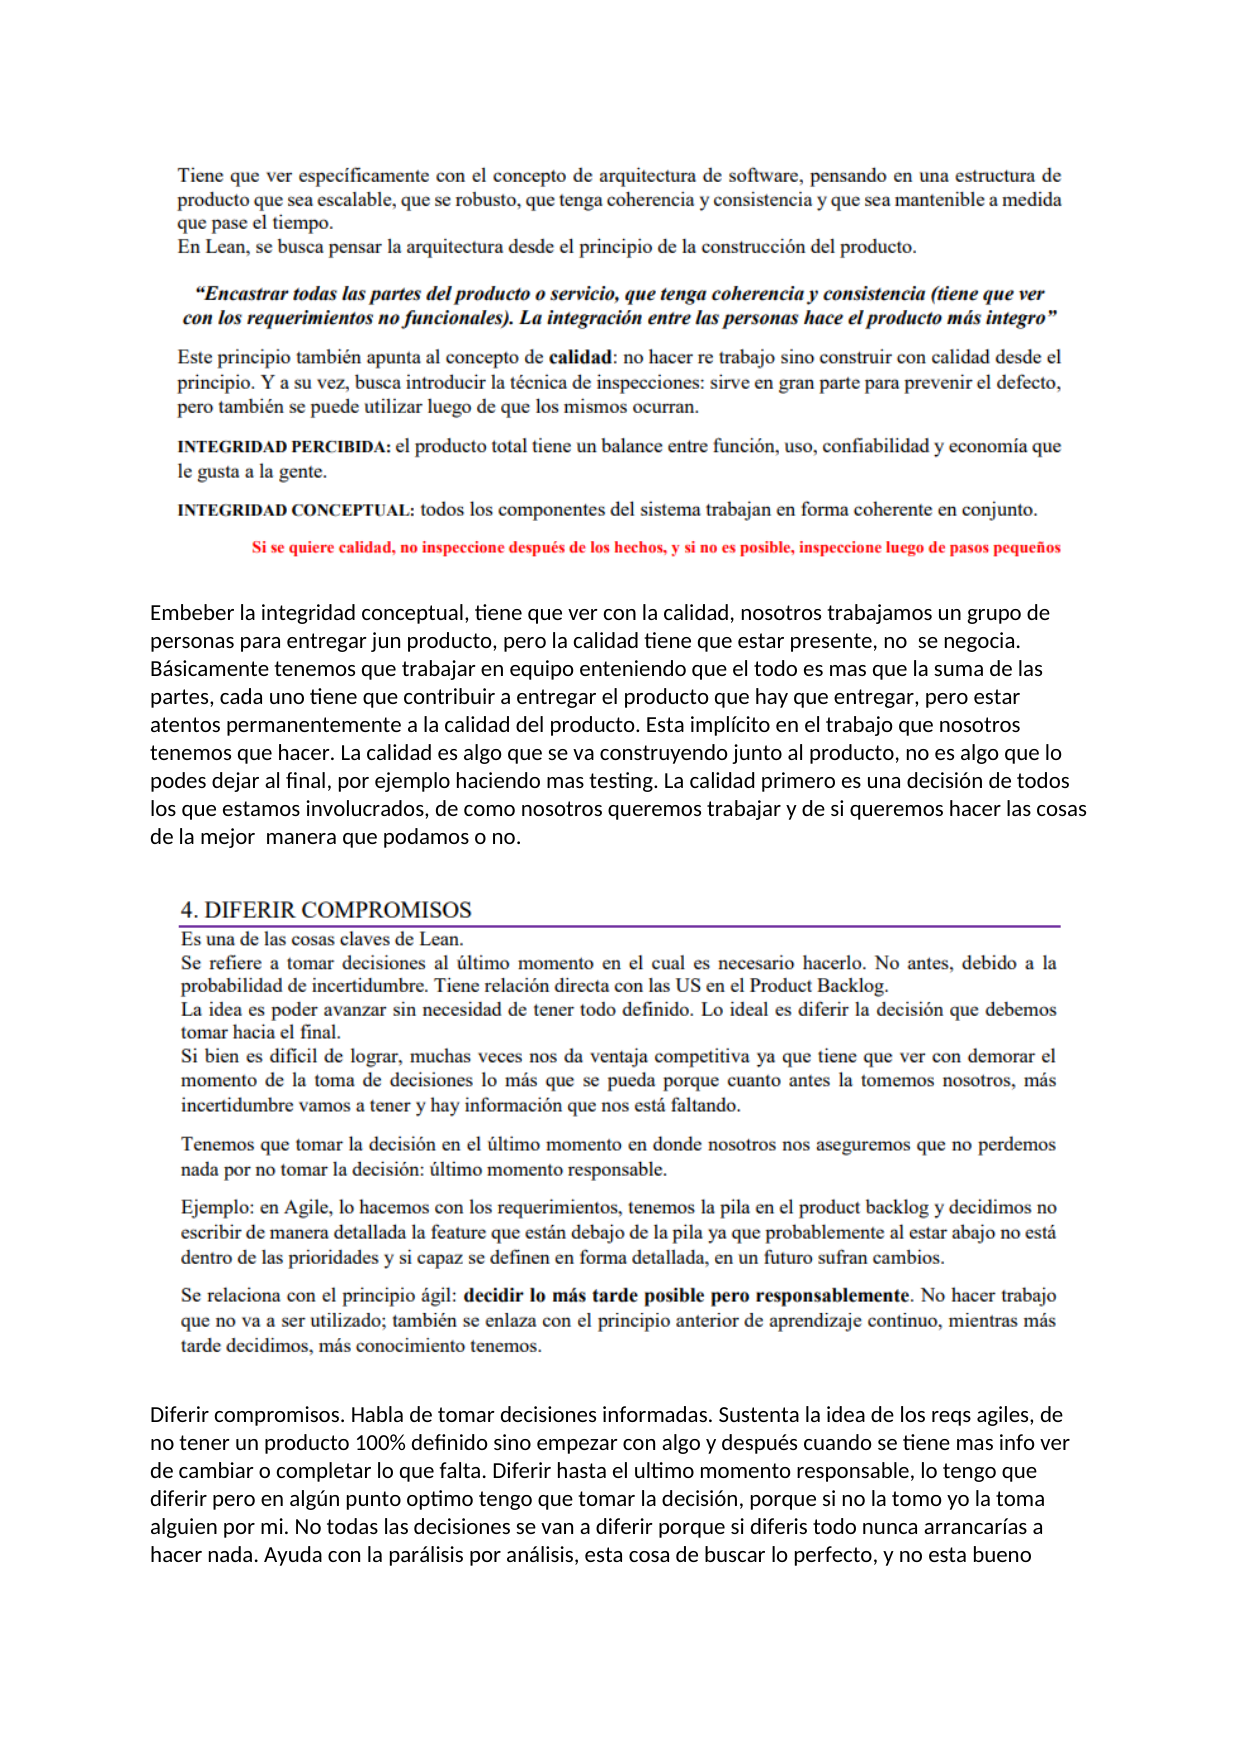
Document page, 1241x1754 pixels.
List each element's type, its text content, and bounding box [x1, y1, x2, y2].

text Embeber la integridad conceptual, tiene que ver con la calidad, nosotros trabajamos un grupo de personas para entregar jun producto, pero la calidad tiene que estar presente, no se negocia. Básicamente tenemos que trabajar en equipo enteniendo que el todo es mas que la suma de las partes, cada uno tiene que contribuir a entregar el producto que hay que entregar, pero estar atentos permanentemente a la calidad del producto. Esta implícito en el trabajo que nosotros tenemos que hacer. La calidad es algo que se va construyendo junto al producto, no es algo que lo podes dejar al final, por ejemplo haciendo mas testing. La calidad primero es una decisión de todos los que estamos involucrados, de como nosotros queremos trabajar y de si queremos hacer las cosas de la mejor manera que podamos o no. [150, 598, 1090, 850]
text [150, 1400, 1090, 1568]
picture [150, 150, 1091, 573]
picture [150, 875, 1091, 1376]
